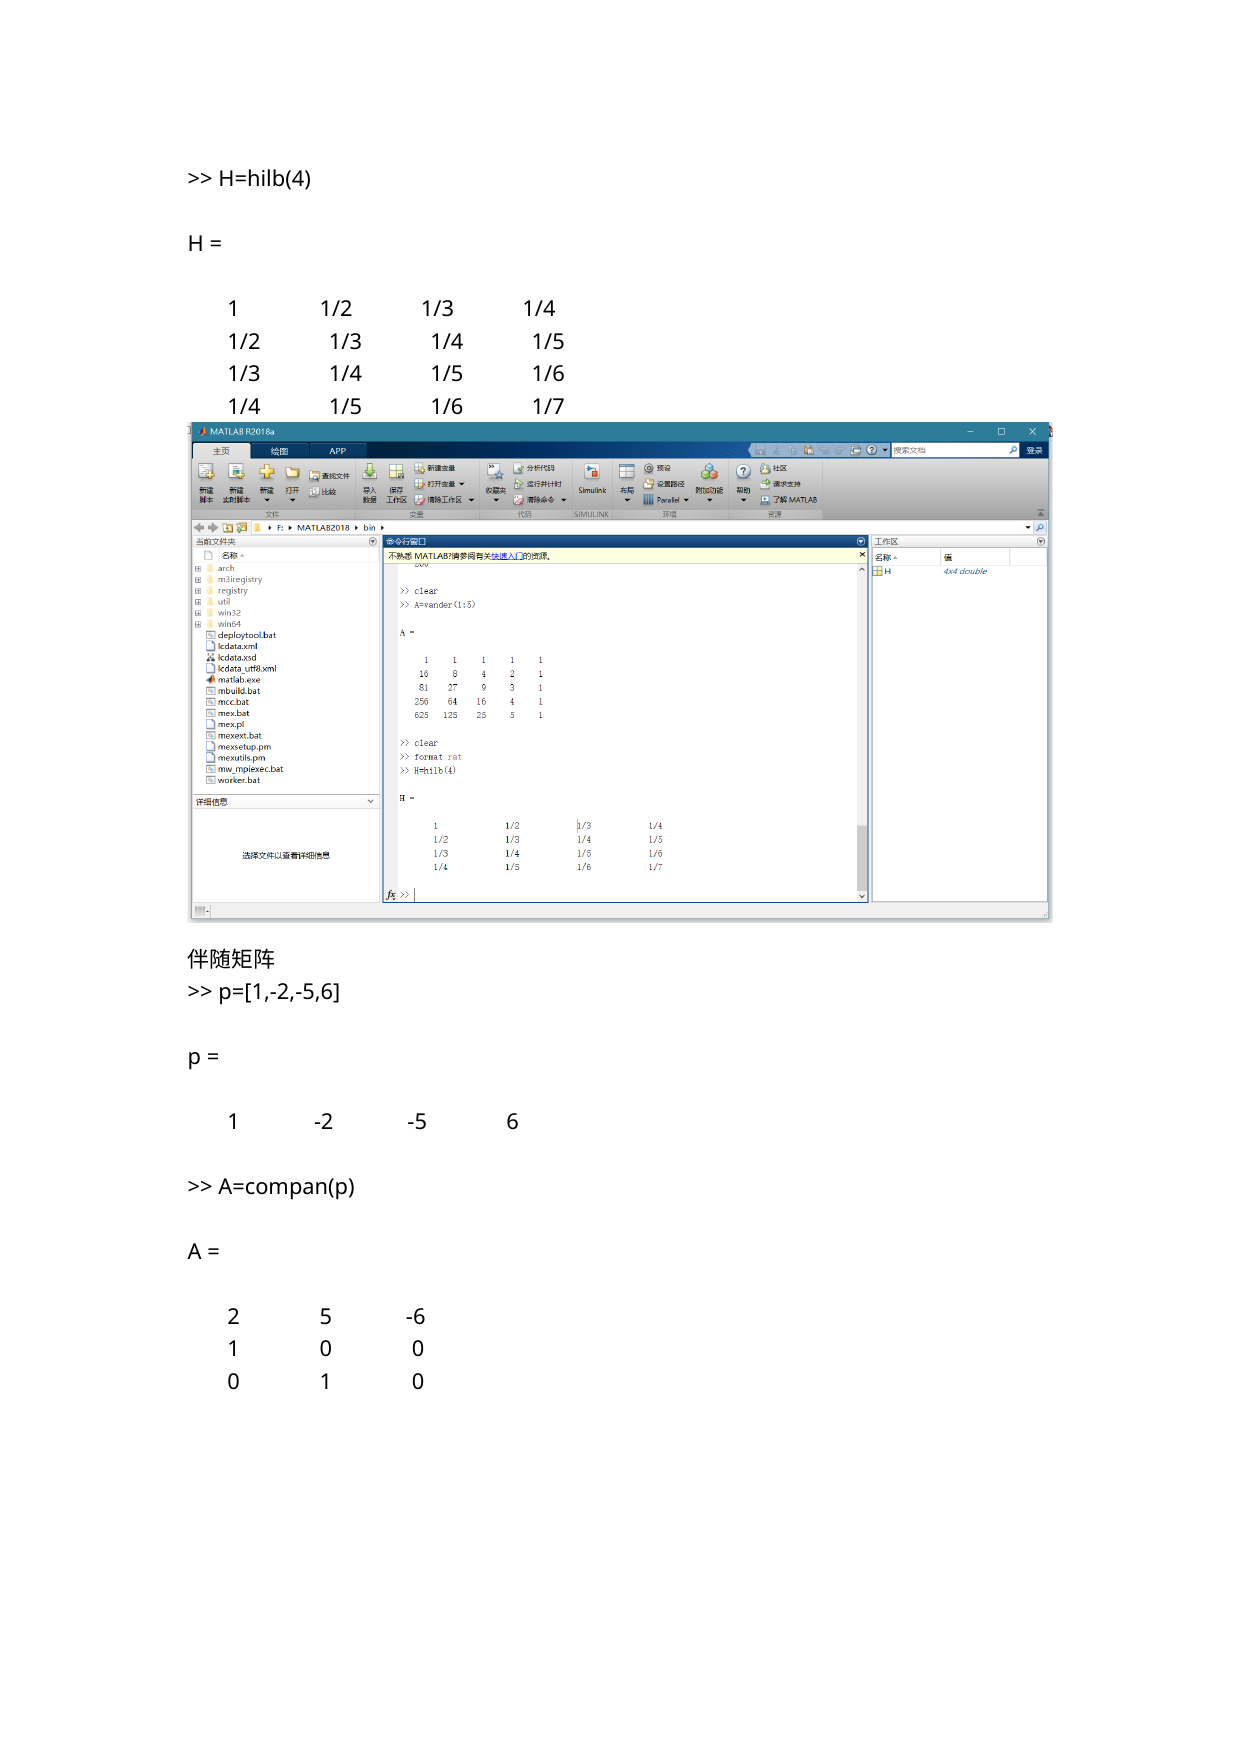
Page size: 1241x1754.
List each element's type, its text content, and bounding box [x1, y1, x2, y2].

text 1 1/2 1/3 1/4 [187, 292, 1053, 324]
text 伴随矩阵 [187, 942, 1053, 974]
text 1/4 1/5 1/6 1/7 [187, 389, 1053, 422]
picture [187, 422, 1053, 923]
text 1 -2 -5 6 [187, 1104, 1053, 1137]
text 2 5 -6 [187, 1299, 1053, 1332]
text 1/3 1/4 1/5 1/6 [187, 357, 1053, 389]
text 1/2 1/3 1/4 1/5 [187, 324, 1053, 357]
text 1 0 0 [187, 1332, 1053, 1364]
text p = [187, 1039, 1053, 1072]
text 0 1 0 [187, 1364, 1053, 1397]
text >> A=compan(p) [187, 1169, 1053, 1202]
text >> H=hilb(4) [187, 162, 1053, 194]
text A = [187, 1234, 1053, 1267]
text H = [187, 227, 1053, 259]
text >> p=[1,-2,-5,6] [187, 974, 1053, 1007]
